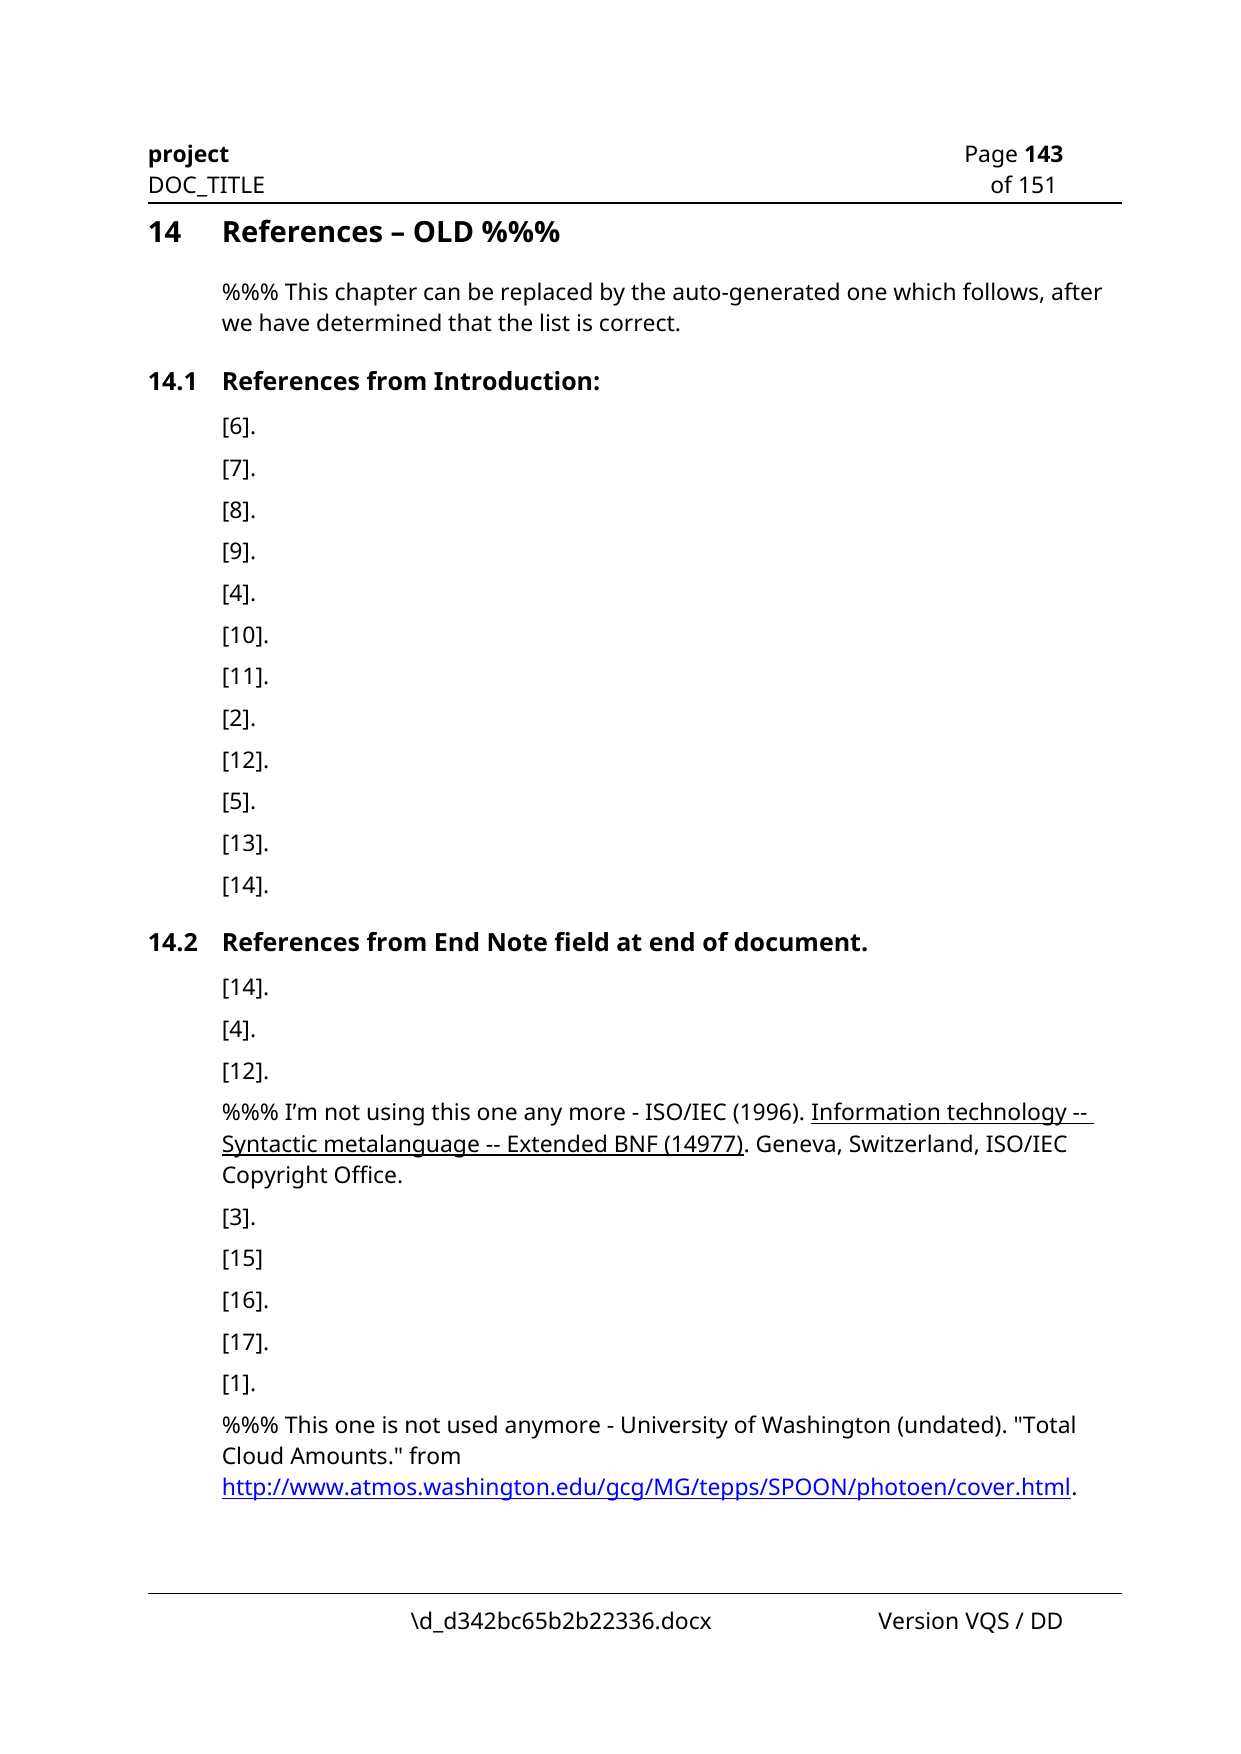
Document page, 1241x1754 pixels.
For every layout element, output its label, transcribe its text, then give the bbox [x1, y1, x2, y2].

text %%% This chapter can be replaced by the auto-generated one which follows, after we have determined that the list is correct. [222, 276, 1122, 339]
text . [222, 1284, 1122, 1315]
text . [222, 971, 1122, 1003]
text . [222, 785, 1122, 816]
text %%% I’m not using this one any more - ISO/IEC (1996). Information technology -- Syntactic metalanguage -- Extended BNF (14977). Geneva, Switzerland, ISO/IEC Copyright Office. [222, 1096, 1122, 1190]
text . [222, 743, 1122, 775]
text . [222, 1055, 1122, 1086]
text %%% This one is not used anymore - University of Washington (undated). "Total Cloud Amounts." from http://www.atmos.washington.edu/gcg/MG/tepps/SPOON/photoen/cover.html. [222, 1409, 1122, 1503]
text . [222, 827, 1122, 858]
text . [222, 660, 1122, 691]
text . [222, 1367, 1122, 1398]
text . [222, 410, 1122, 441]
subtitle References – OLD %%% [148, 211, 1122, 251]
text . [222, 452, 1122, 483]
text . [222, 577, 1122, 608]
text . [222, 1326, 1122, 1357]
text . [222, 618, 1122, 650]
subtitle References from Introduction: [148, 364, 1122, 398]
text . [222, 1201, 1122, 1232]
text . [222, 868, 1122, 900]
text . [222, 702, 1122, 733]
text . [222, 535, 1122, 566]
text . [222, 1013, 1122, 1044]
subtitle References from End Note field at end of document. [148, 925, 1122, 959]
text . [222, 493, 1122, 525]
